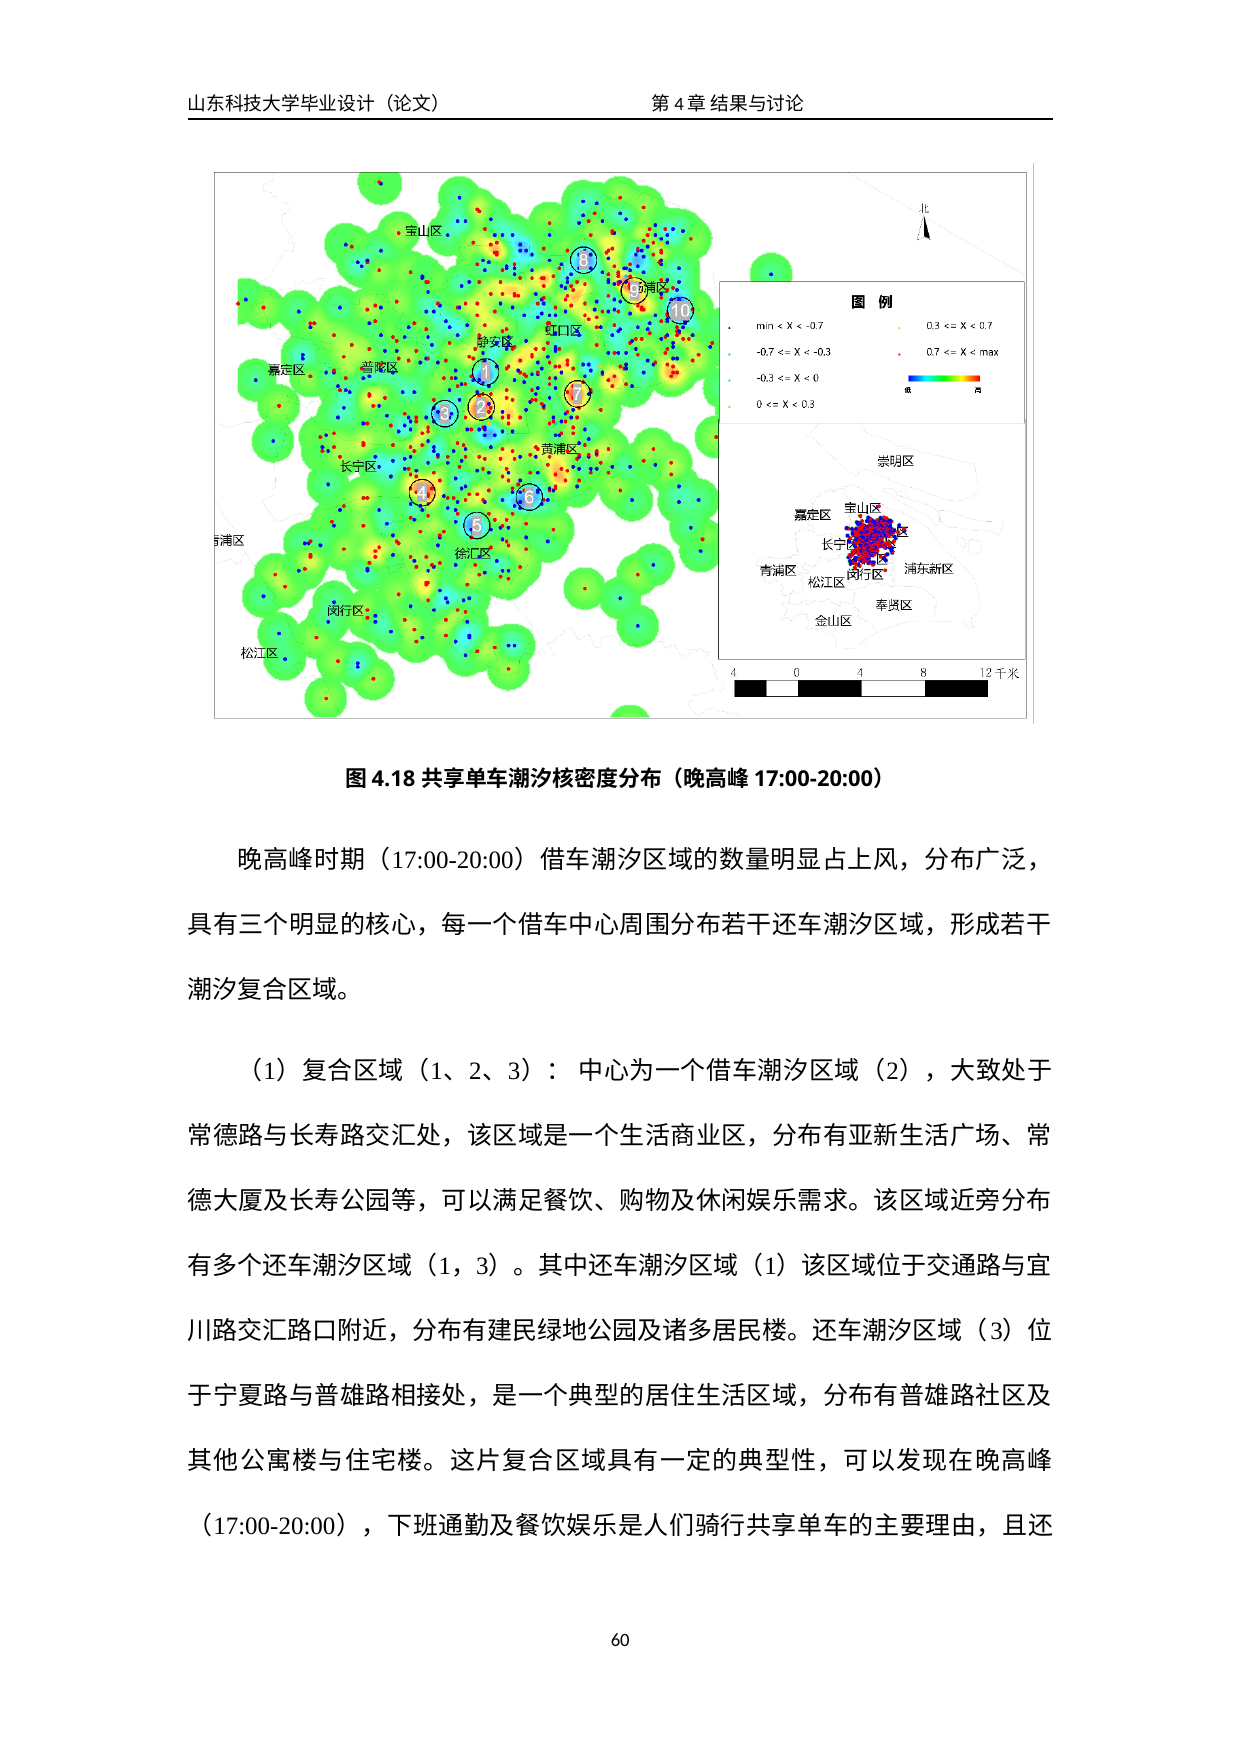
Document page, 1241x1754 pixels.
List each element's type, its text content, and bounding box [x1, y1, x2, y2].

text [187, 1036, 1053, 1556]
picture [205, 162, 1035, 726]
text 晚高峰时期（17:00-20:00）借车潮汐区域的数量明显占上风，分布广泛，具有三个明显的核心，每一个借车中心周围分布若干还车潮汐区域，形成若干潮汐复合区域。 [187, 825, 1053, 1020]
text 图4.18 共享单车潮汐核密度分布（晚高峰17:00-20:00） [187, 760, 1053, 793]
